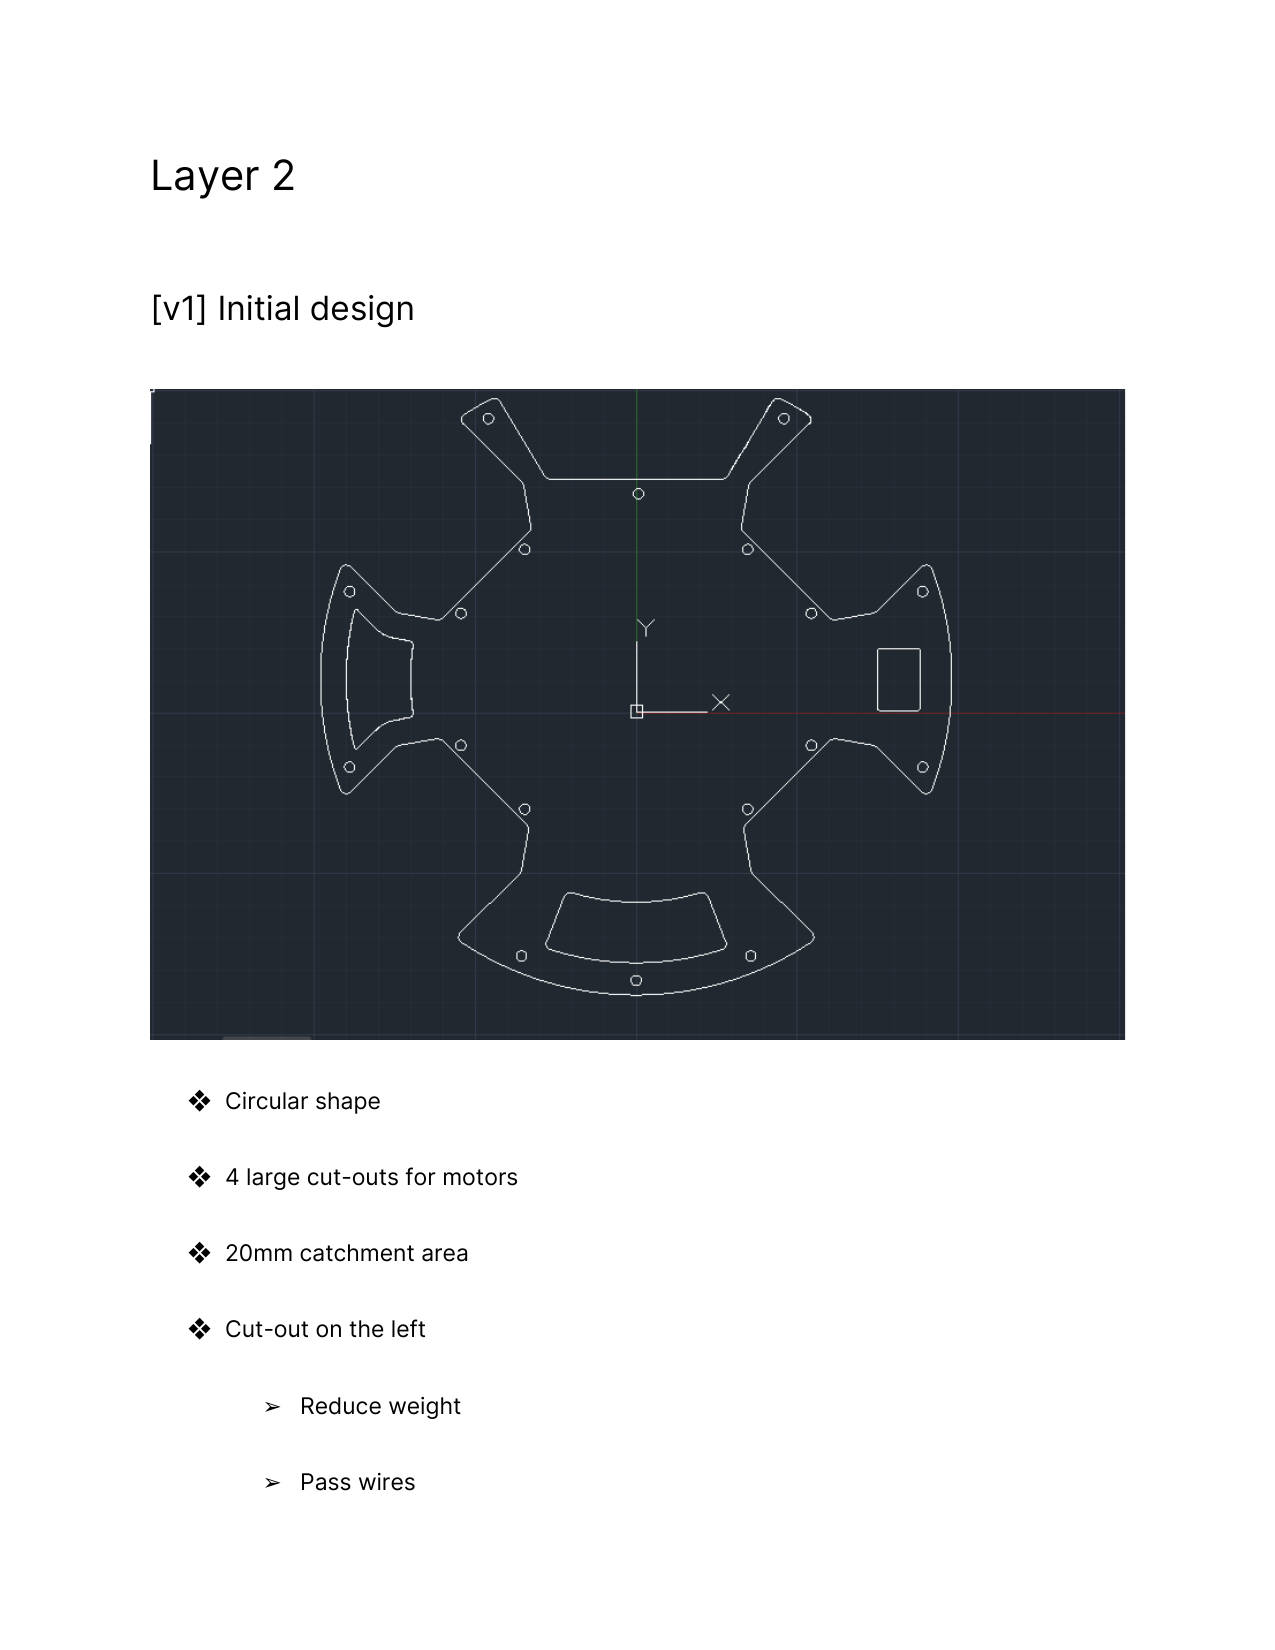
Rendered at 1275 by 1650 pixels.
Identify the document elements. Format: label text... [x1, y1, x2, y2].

list 20mm catchment area [187, 1239, 1125, 1267]
list Circular shape [187, 1087, 1125, 1115]
list Cut-out on the left [187, 1316, 1125, 1343]
list Reduce weight [262, 1392, 1125, 1420]
list 4 large cut-outs for motors [187, 1163, 1125, 1191]
picture [150, 389, 1125, 1040]
subtitle Layer 2 [150, 150, 1125, 200]
subtitle [v1] Initial design [150, 288, 1125, 329]
list Pass wires [262, 1468, 1125, 1496]
